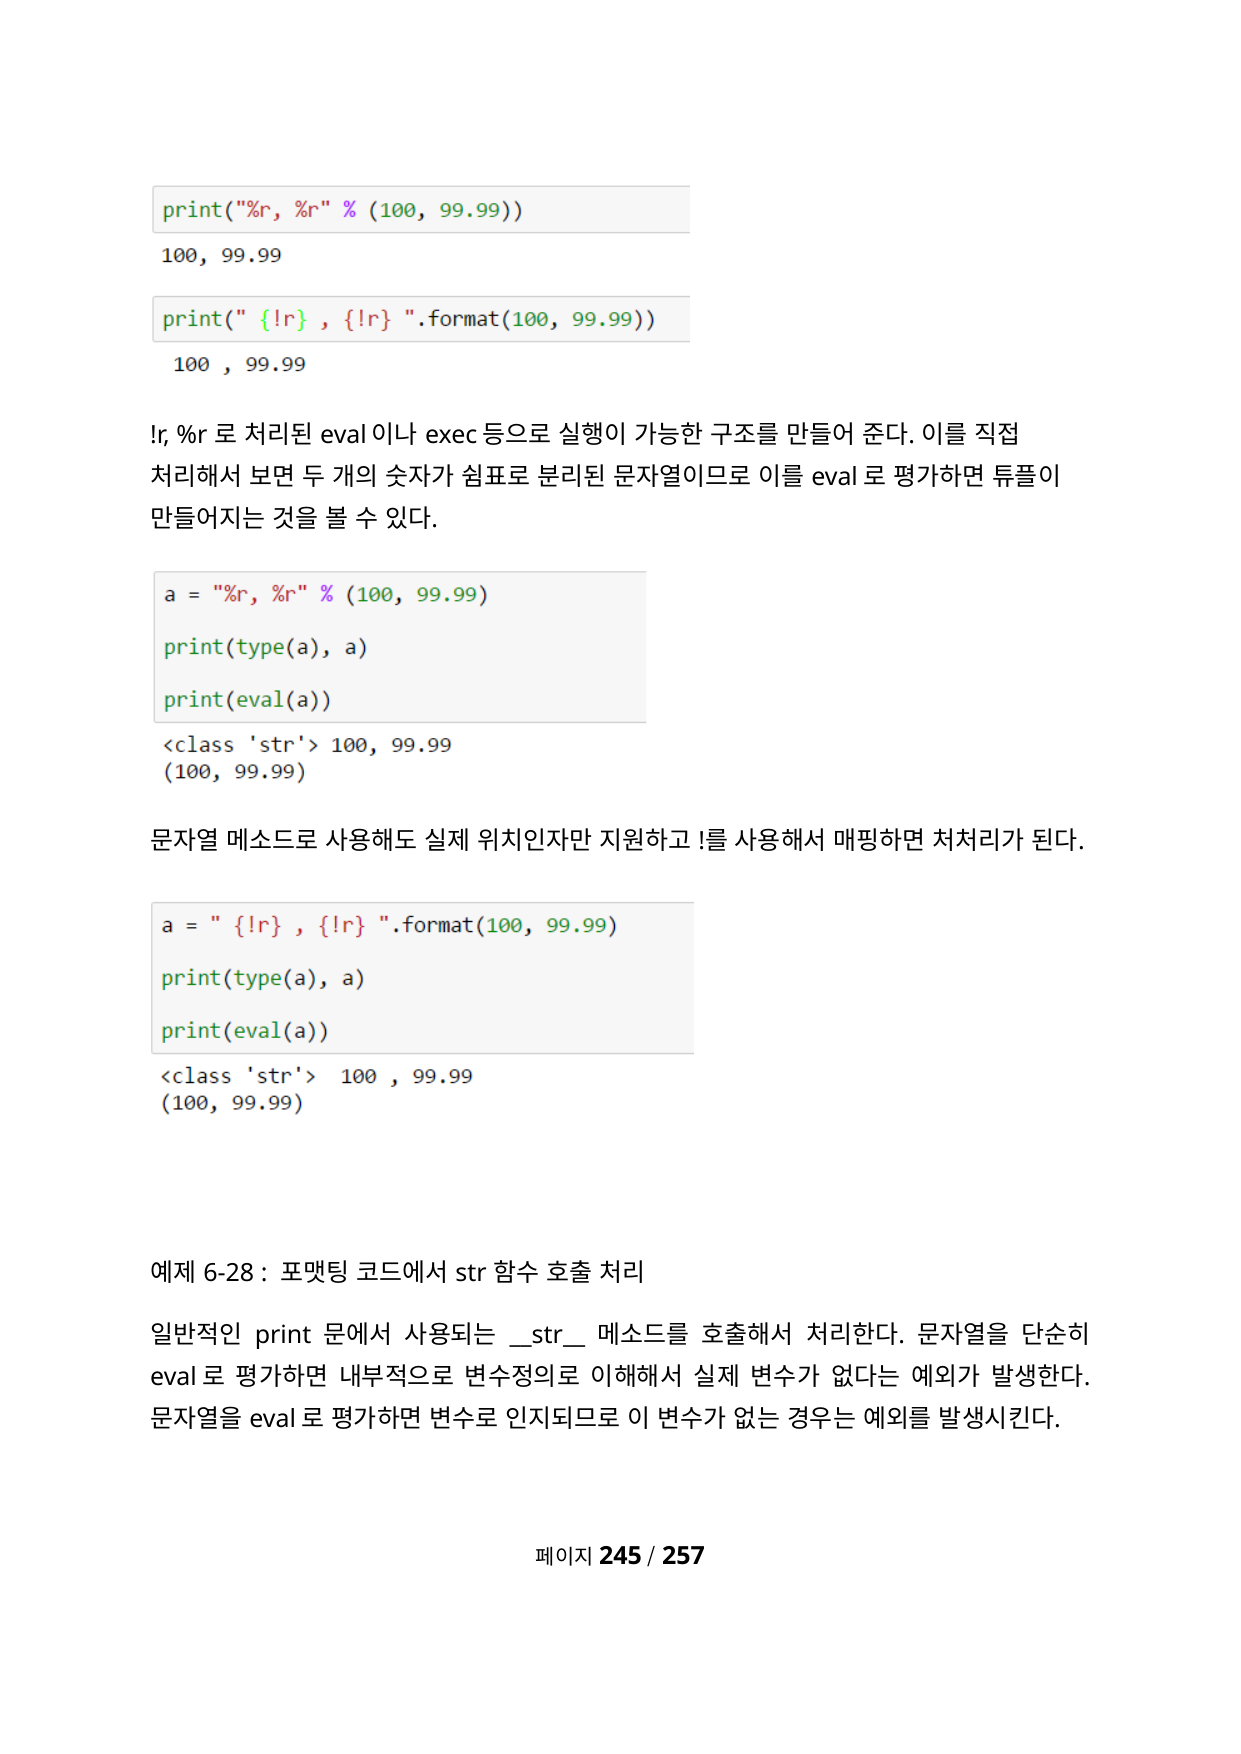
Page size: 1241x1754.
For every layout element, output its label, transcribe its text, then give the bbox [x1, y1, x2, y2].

text 일반적인 print 문에서 사용되는 __str__ 메소드를 호출해서 처리한다. 문자열을 단순히 eval로 평가하면 내부적으로 변수정의로 이해해서 실제 변수가 없다는 예외가 발생한다. 문자열을 eval로 평가하면 변수로 인지되므로 이 변수가 없는 경우는 예외를 발생시킨다. [150, 1315, 1090, 1434]
text 문자열 메소드로 사용해도 실제 위치인자만 지원하고 !를 사용해서 매핑하면 처처리가 된다. [150, 821, 1090, 857]
text !r, %r 로 처리된 eval이나 exec등으로 실행이 가능한 구조를 만들어 준다. 이를 직접 처리해서 보면 두 개의 숫자가 쉼표로 분리된 문자열이므로 이를 eval로 평가하면 튜플이 만들어지는 것을 볼 수 있다. [150, 415, 1090, 534]
picture [150, 177, 690, 390]
picture [150, 560, 647, 796]
text 예제 6-28 : 포맷팅 코드에서 str 함수 호출 처리 [150, 1252, 1090, 1289]
picture [150, 883, 694, 1121]
